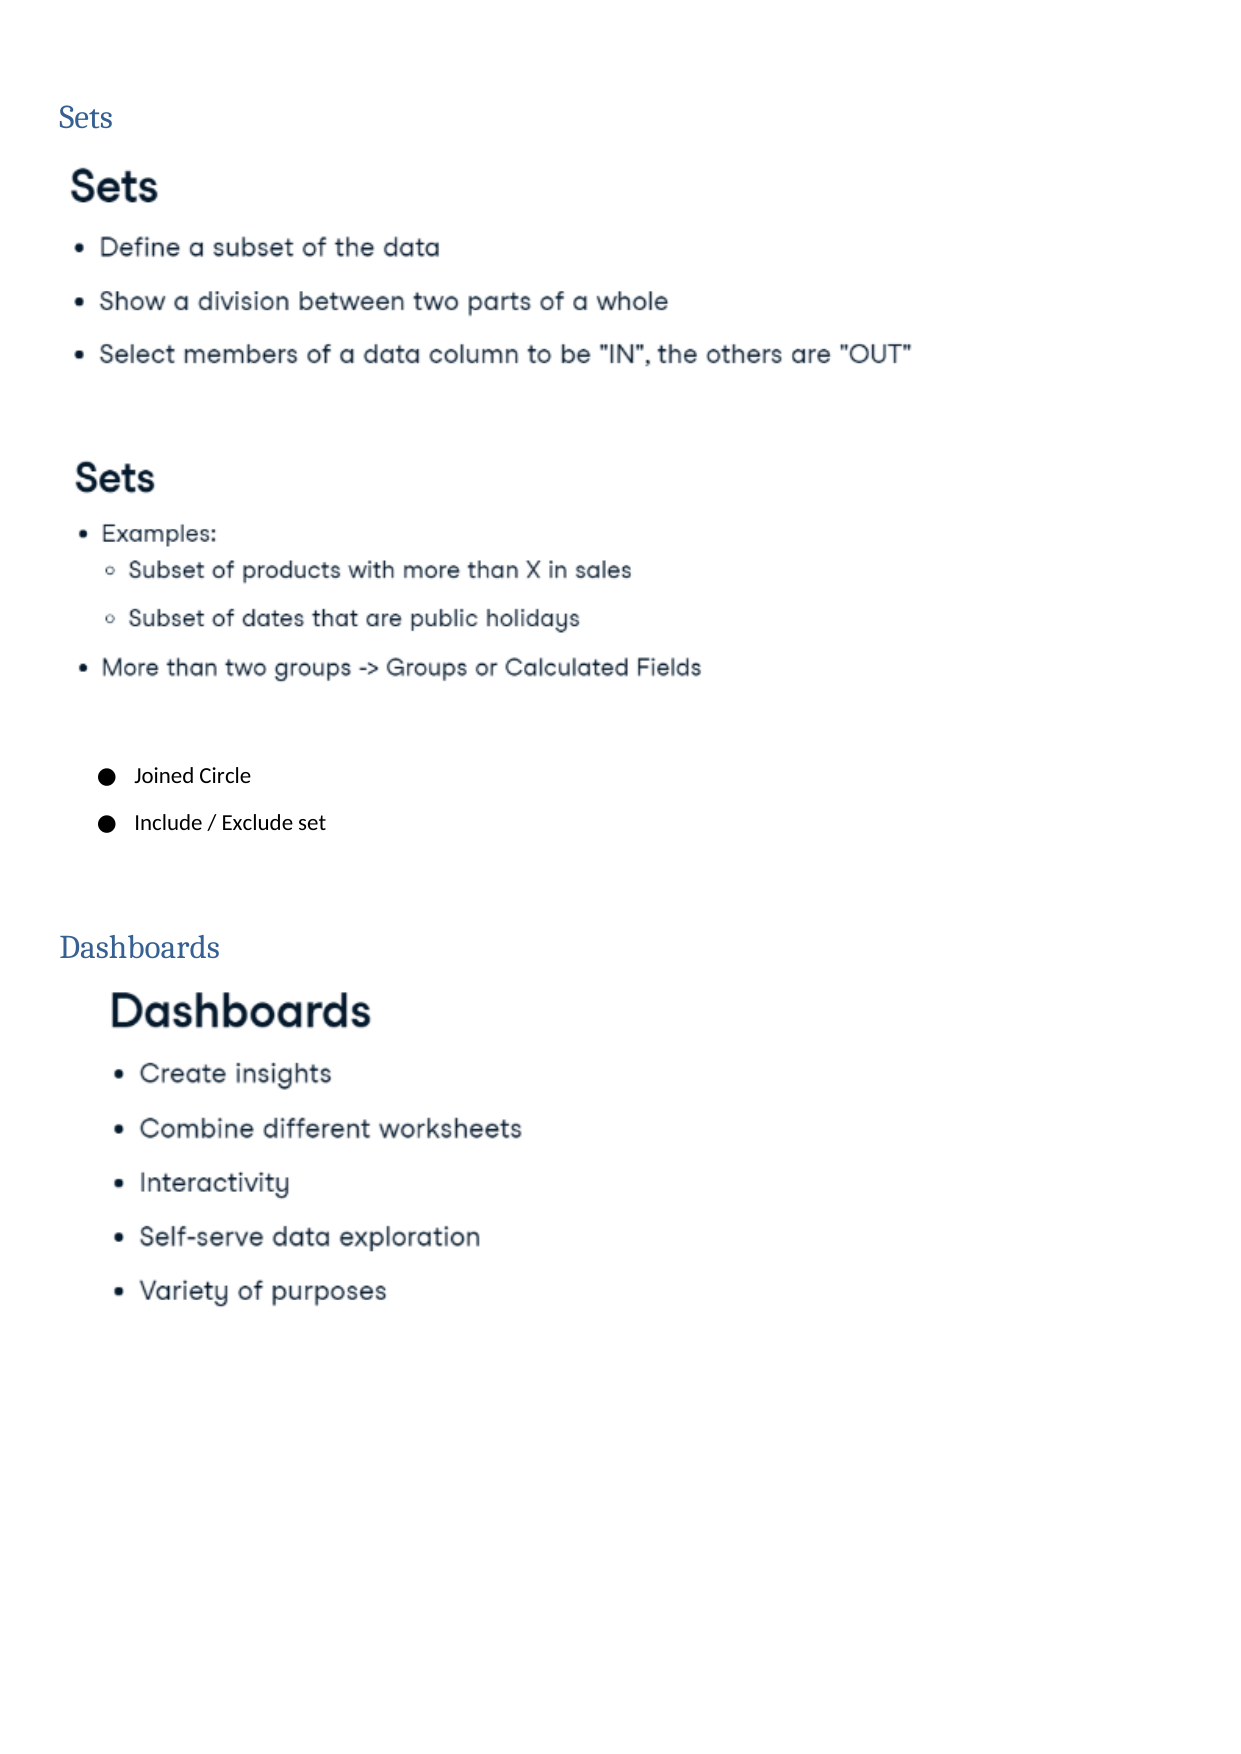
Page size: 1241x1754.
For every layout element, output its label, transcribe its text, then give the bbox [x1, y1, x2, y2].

list Joined Circle [97, 750, 1167, 797]
list Include / Exclude set [97, 797, 1167, 844]
subtitle Sets [59, 99, 1167, 137]
subtitle Dashboards [59, 929, 1167, 967]
picture [59, 137, 974, 432]
picture [96, 967, 564, 1391]
picture [59, 456, 734, 725]
